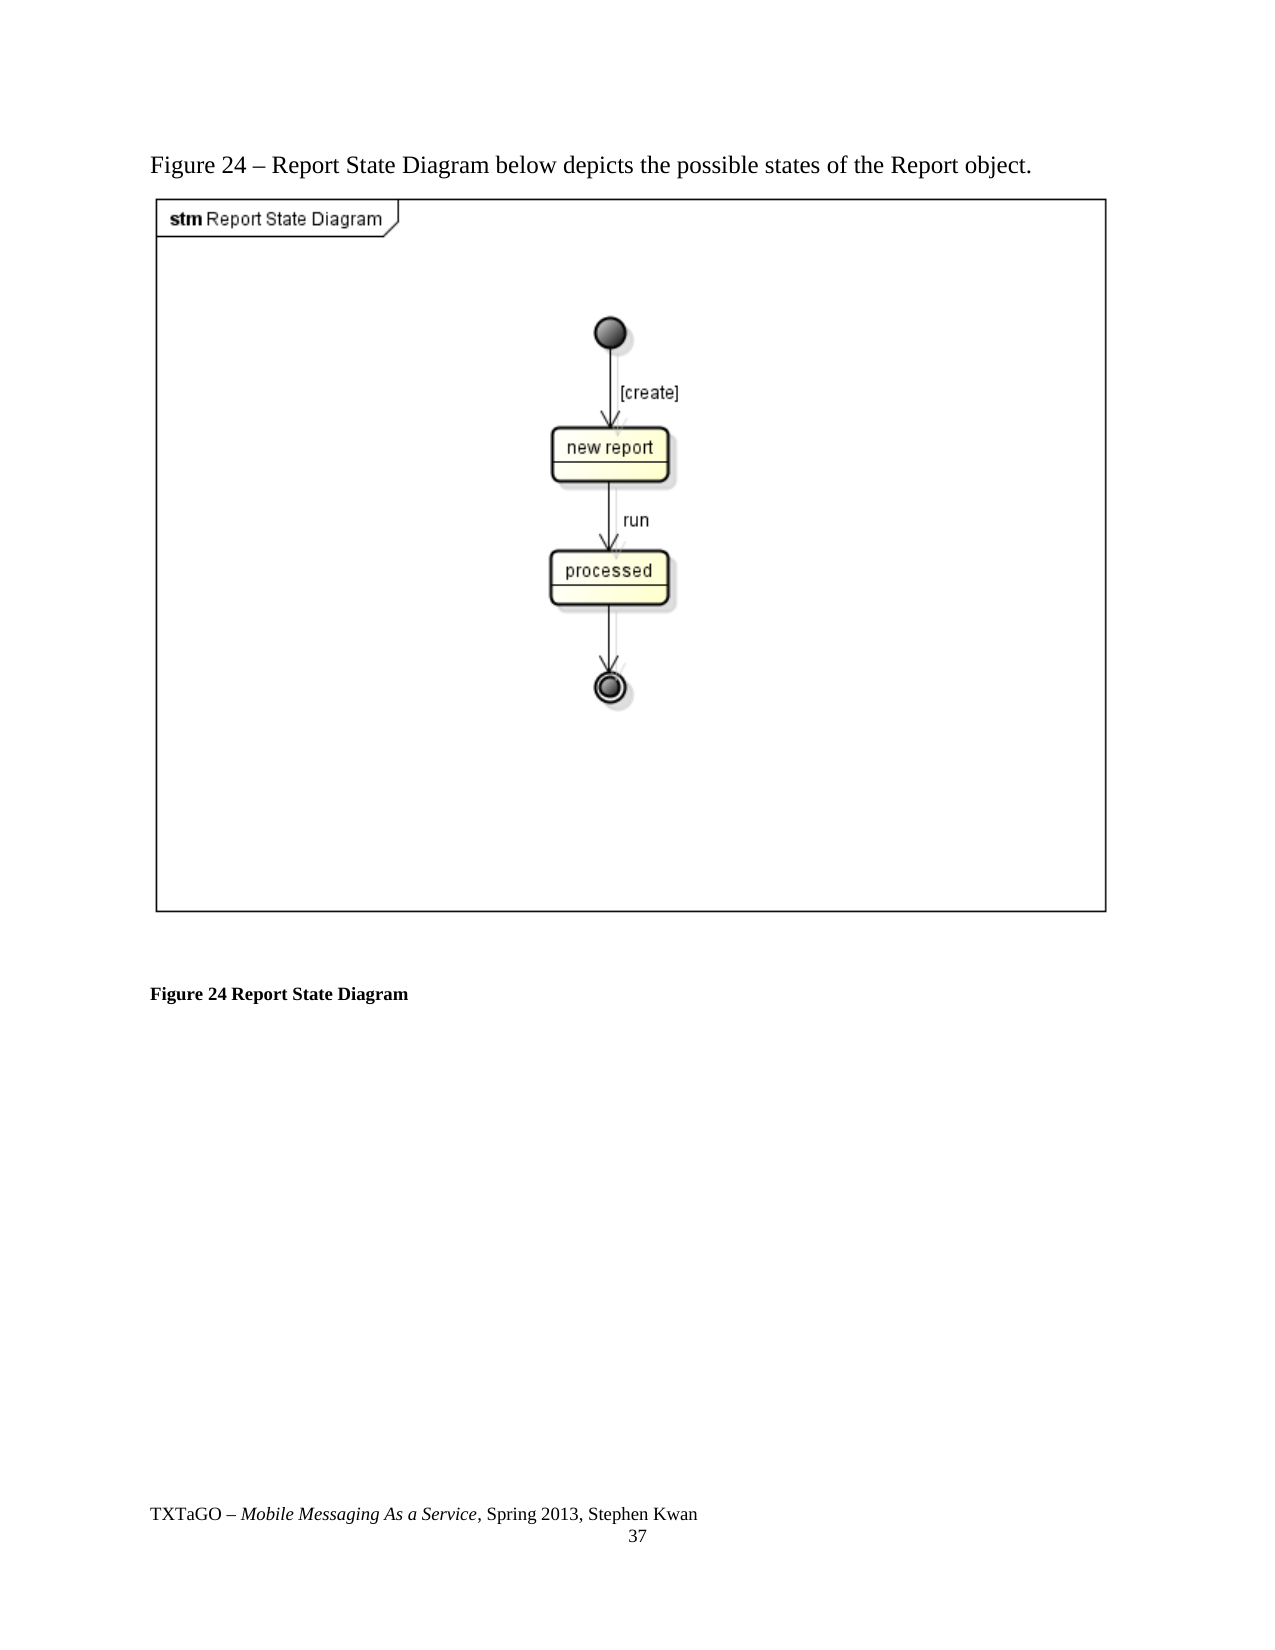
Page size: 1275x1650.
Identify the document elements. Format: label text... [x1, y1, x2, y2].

text Figure 24 – Report State Diagram below depicts the possible states of the Report object. [150, 150, 1125, 179]
picture [150, 193, 1125, 948]
